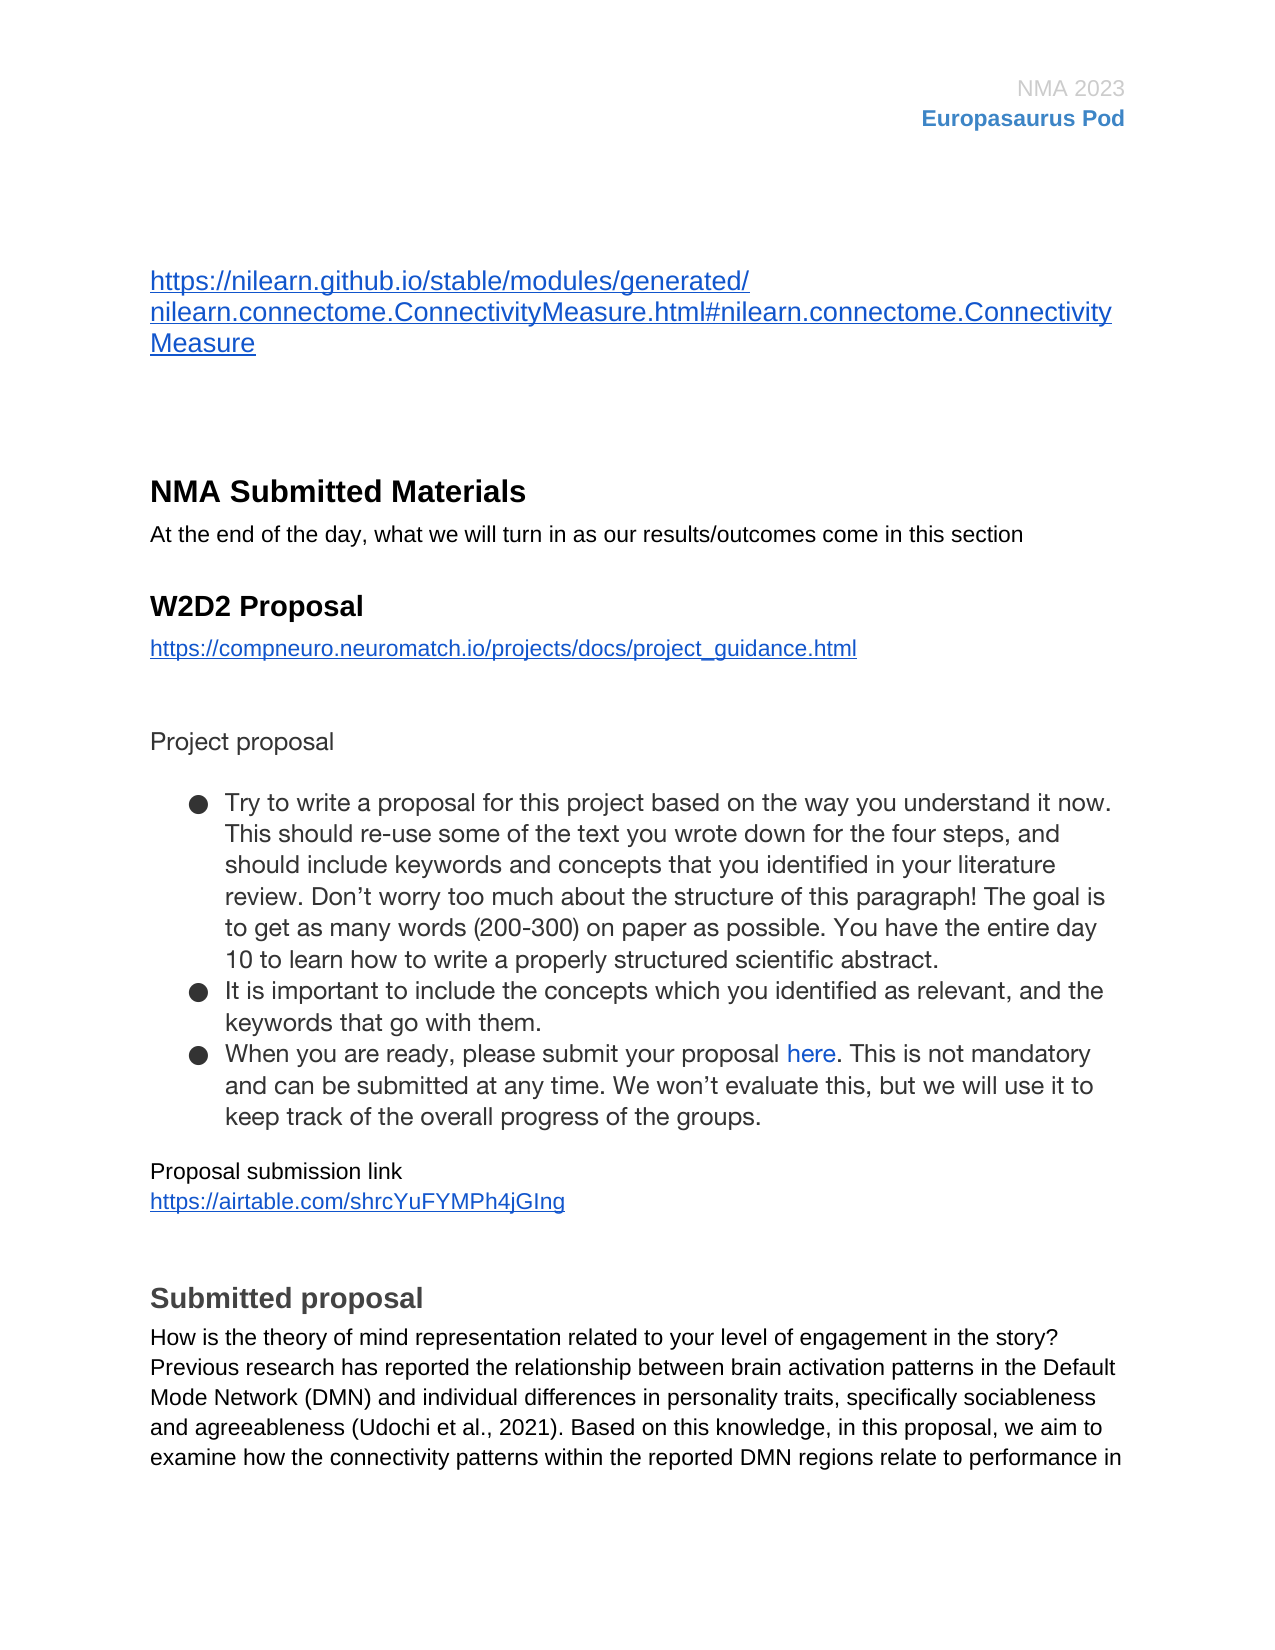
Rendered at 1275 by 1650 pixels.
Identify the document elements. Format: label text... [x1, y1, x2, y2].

subtitle Submitted proposal [150, 1282, 1125, 1315]
list It is important to include the concepts which you identified as relevant, and the keywords that go with them. [187, 975, 1125, 1038]
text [150, 1323, 1125, 1471]
text Project proposal [150, 726, 1125, 757]
text At the end of the day, what we will turn in as our results/outcomes come in this section [150, 521, 1125, 548]
subtitle NMA Submitted Materials [150, 473, 1125, 509]
subtitle W2D2 Proposal [150, 589, 1125, 623]
text https://compneuro.neuromatch.io/projects/docs/project_guidance.html [150, 635, 1125, 661]
list When you are ready, please submit your proposal here. This is not mandatory and can be submitted at any time. We won’t evaluate this, but we will use it to keep track of the overall progress of the groups. [187, 1038, 1125, 1133]
text https://airtable.com/shrcYuFYMPh4jGIng [150, 1188, 1125, 1214]
text Proposal submission link [150, 1158, 1125, 1184]
subtitle https://nilearn.github.io/stable/modules/generated/nilearn.connectome.ConnectivityMeasure.html#nilearn.connectome.ConnectivityMeasure [150, 264, 1125, 358]
list Try to write a proposal for this project based on the way you understand it now. This should re-use some of the text you wrote down for the four steps, and should include keywords and concepts that you identified in your literature review. Don’t worry too much about the structure of this paragraph! The goal is to get as many words (200-300) on paper as possible. You have the entire day 10 to learn how to write a properly structured scientific abstract. [187, 787, 1125, 975]
